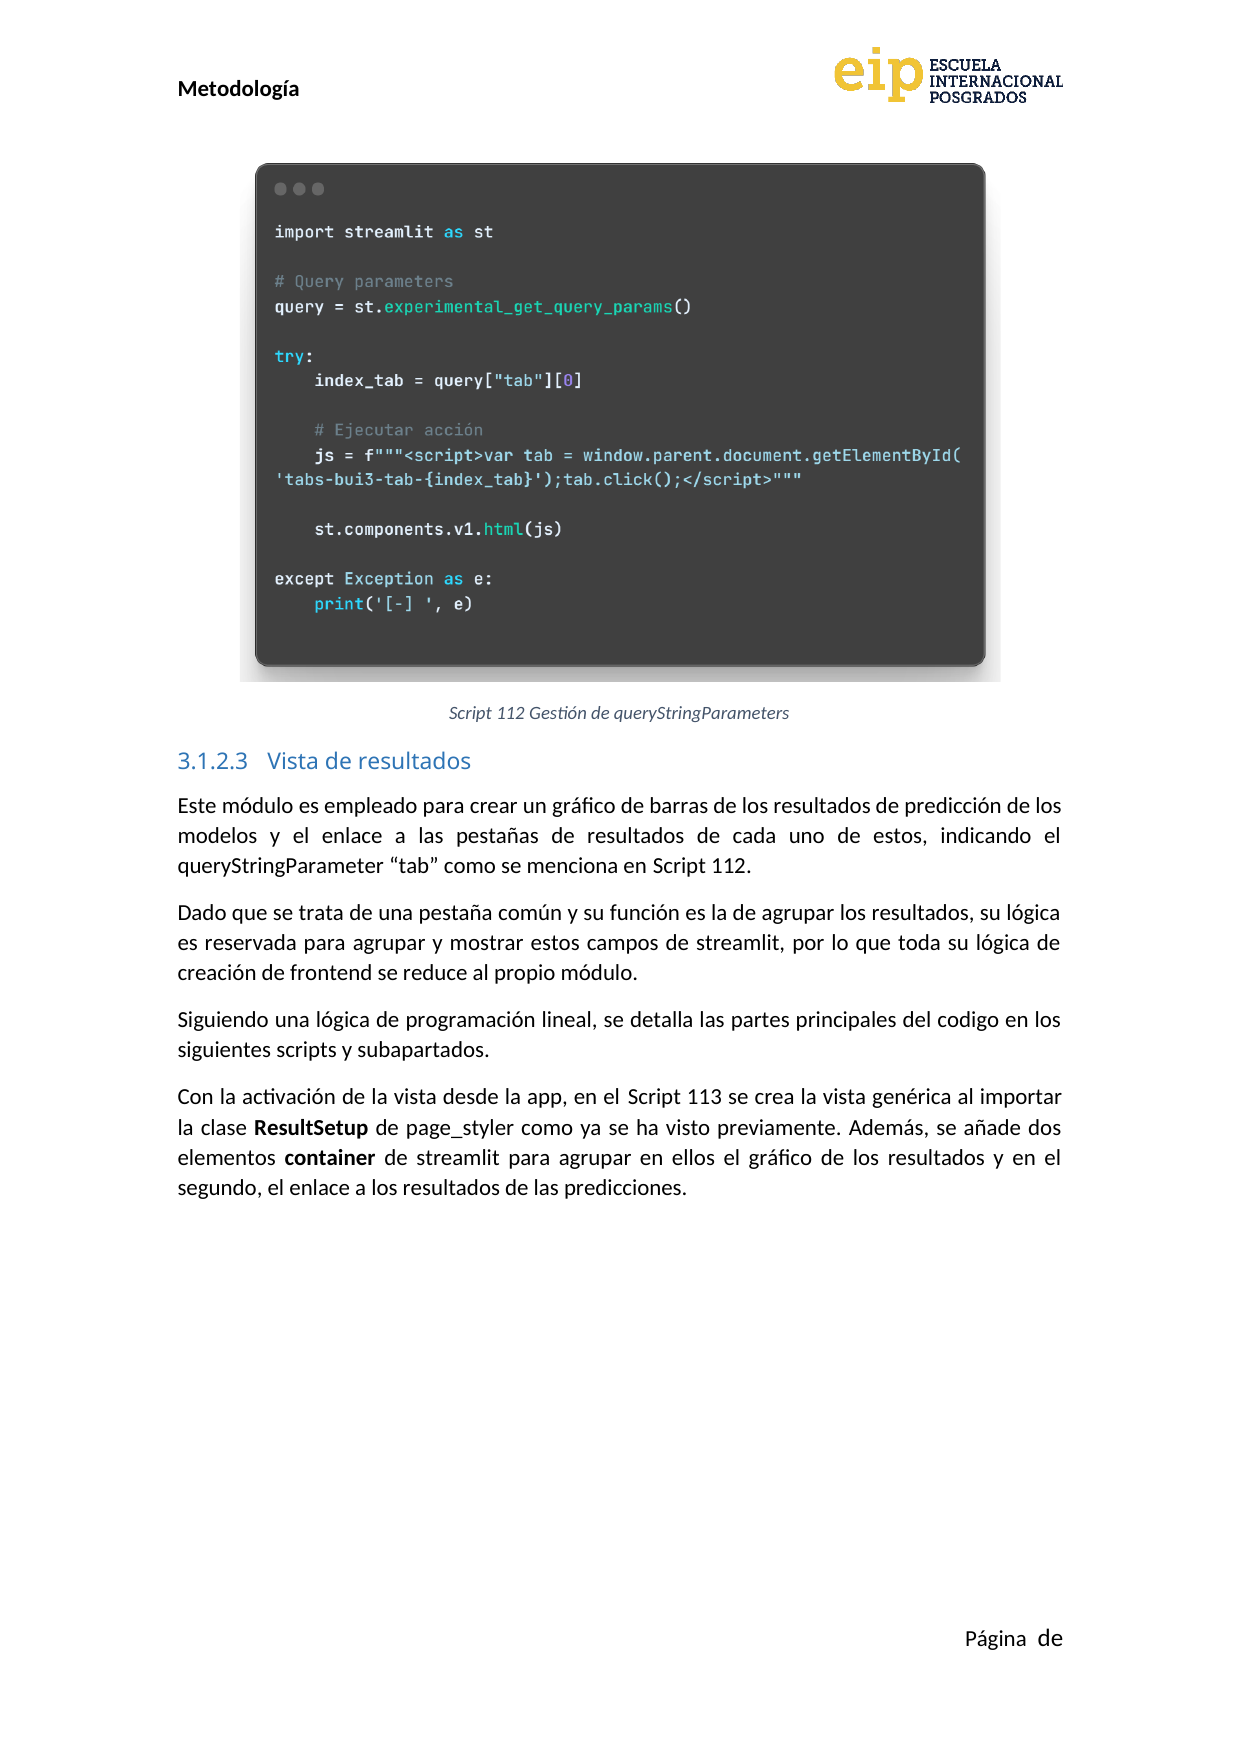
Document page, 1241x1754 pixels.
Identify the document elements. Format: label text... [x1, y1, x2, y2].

subtitle Vista de resultados [177, 744, 1063, 776]
text Script 112 Gestión de queryStringParameters [177, 701, 1063, 724]
text Siguiendo una lógica de programación lineal, se detalla las partes principales del codigo en los siguientes scripts y subapartados. [177, 1005, 1063, 1064]
text Dado que se trata de una pestaña común y su función es la de agrupar los resultados, su lógica es reservada para agrupar y mostrar estos campos de streamlit, por lo que toda su lógica de creación de frontend se reduce al propio módulo. [177, 898, 1063, 987]
text Con la activación de la vista desde la app, en el Script 113 se crea la vista genérica al importar la clase ResultSetup de page_styler como ya se ha visto previamente. Además, se añade dos elementos container de streamlit para agrupar en ellos el gráfico de los resultados y en el segundo, el enlace a los resultados de las predicciones. [177, 1082, 1063, 1201]
picture [239, 147, 1001, 682]
text Este módulo es empleado para crear un gráfico de barras de los resultados de predicción de los modelos y el enlace a las pestañas de resultados de cada uno de estos, indicando el queryStringParameter “tab” como se menciona en Script 112. [177, 791, 1063, 879]
picture [834, 47, 1063, 103]
